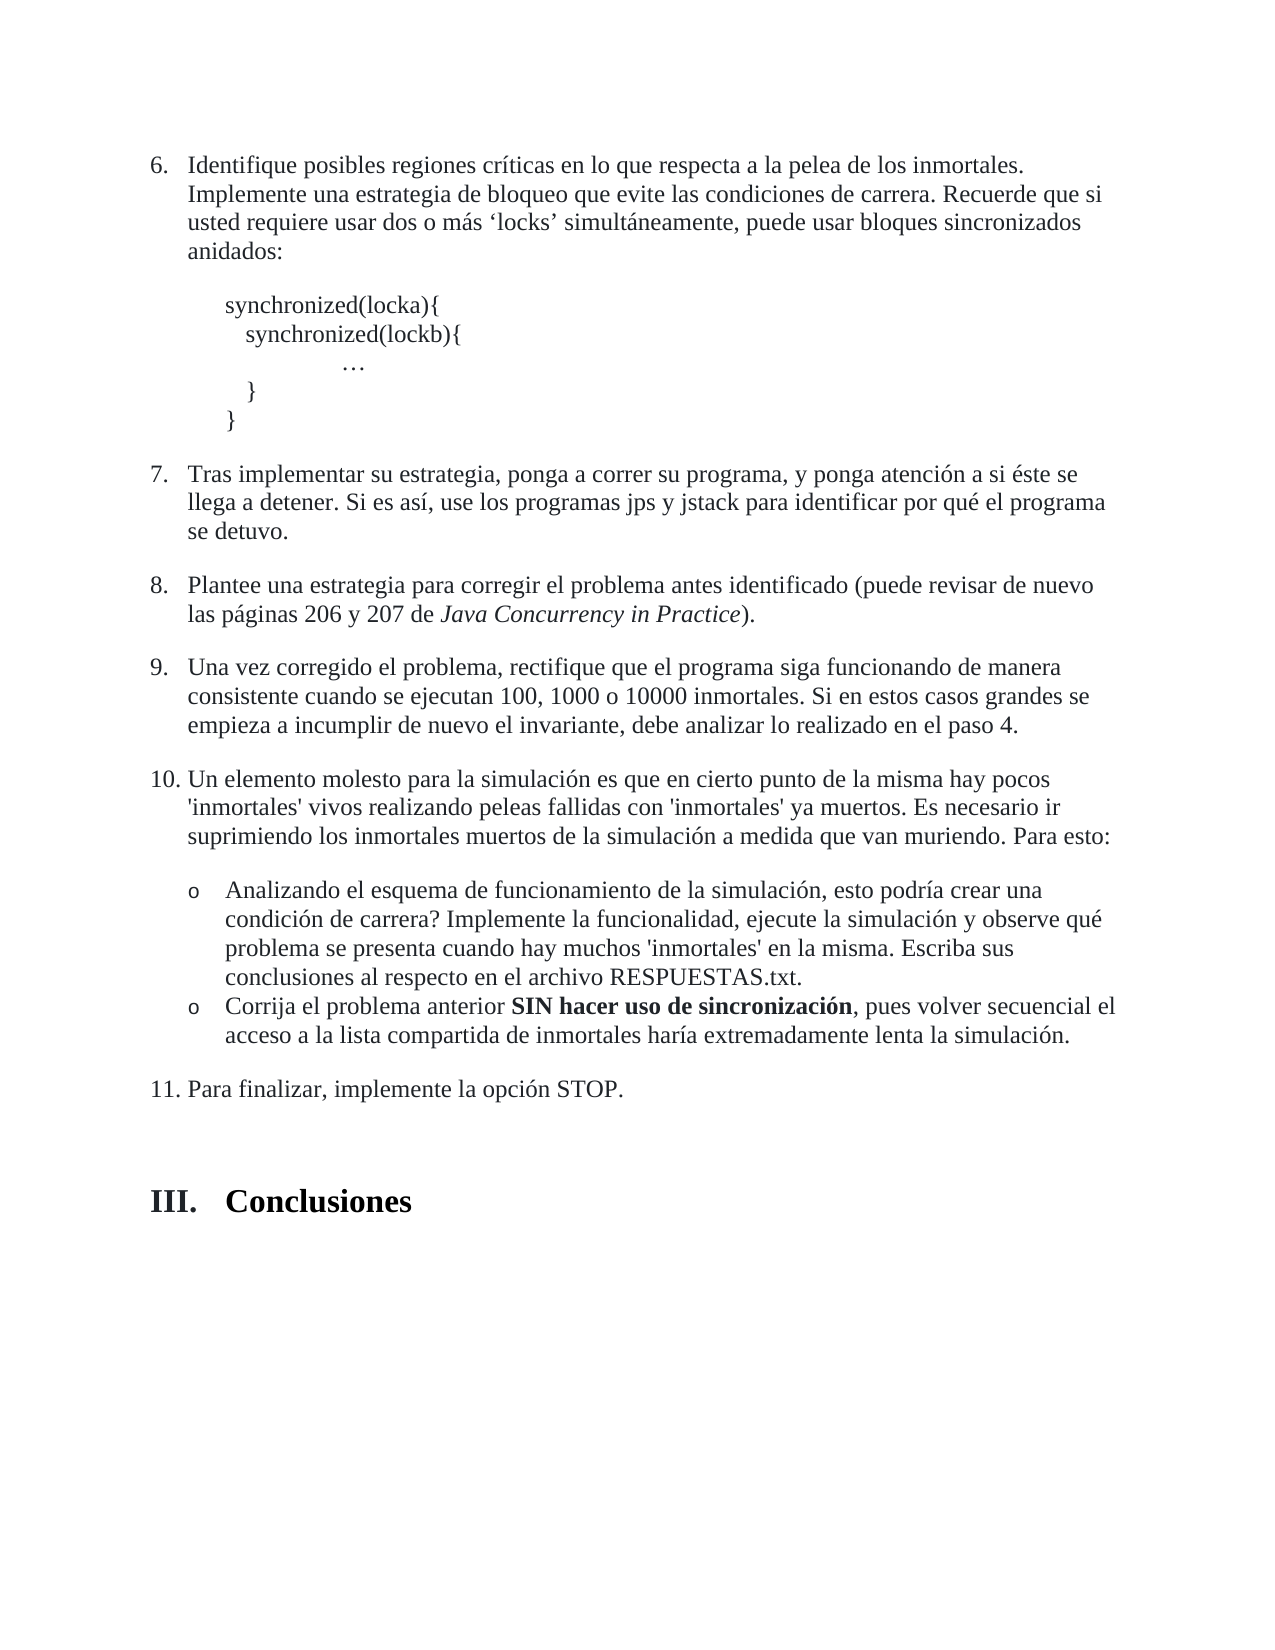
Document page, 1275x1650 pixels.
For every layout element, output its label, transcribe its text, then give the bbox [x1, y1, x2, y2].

text … [225, 347, 1125, 376]
list Para finalizar, implemente la opción STOP. [150, 1074, 1125, 1103]
list Corrija el problema anterior SIN hacer uso de sincronización, pues volver secuencial el acceso a la lista compartida de inmortales haría extremadamente lenta la simulación. [187, 991, 1125, 1049]
list Analizando el esquema de funcionamiento de la simulación, esto podría crear una condición de carrera? Implemente la funcionalidad, ejecute la simulación y observe qué problema se presenta cuando hay muchos 'inmortales' en la misma. Escriba sus conclusiones al respecto en el archivo RESPUESTAS.txt. [187, 875, 1125, 991]
list Una vez corregido el problema, rectifique que el programa siga funcionando de manera consistente cuando se ejecutan 100, 1000 o 10000 inmortales. Si en estos casos grandes se empieza a incumplir de nuevo el invariante, debe analizar lo realizado en el paso 4. [150, 652, 1125, 739]
text } [225, 405, 1125, 434]
text } [225, 376, 1125, 405]
list Identifique posibles regiones críticas en lo que respecta a la pelea de los inmortales. Implemente una estrategia de bloqueo que evite las condiciones de carrera. Recuerde que si usted requiere usar dos o más ‘locks’ simultáneamente, puede usar bloques sincronizados anidados: [150, 150, 1125, 265]
list Conclusiones [150, 1182, 1125, 1220]
list Un elemento molesto para la simulación es que en cierto punto de la misma hay pocos 'inmortales' vivos realizando peleas fallidas con 'inmortales' ya muertos. Es necesario ir suprimiendo los inmortales muertos de la simulación a medida que van muriendo. Para esto: [150, 764, 1125, 850]
list Plantee una estrategia para corregir el problema antes identificado (puede revisar de nuevo las páginas 206 y 207 de Java Concurrency in Practice). [150, 570, 1125, 627]
list Tras implementar su estrategia, ponga a correr su programa, y ponga atención a si éste se llega a detener. Si es así, use los programas jps y jstack para identificar por qué el programa se detuvo. [150, 459, 1125, 545]
text synchronized(lockb){ [225, 319, 1125, 347]
text synchronized(locka){ [225, 290, 1125, 319]
